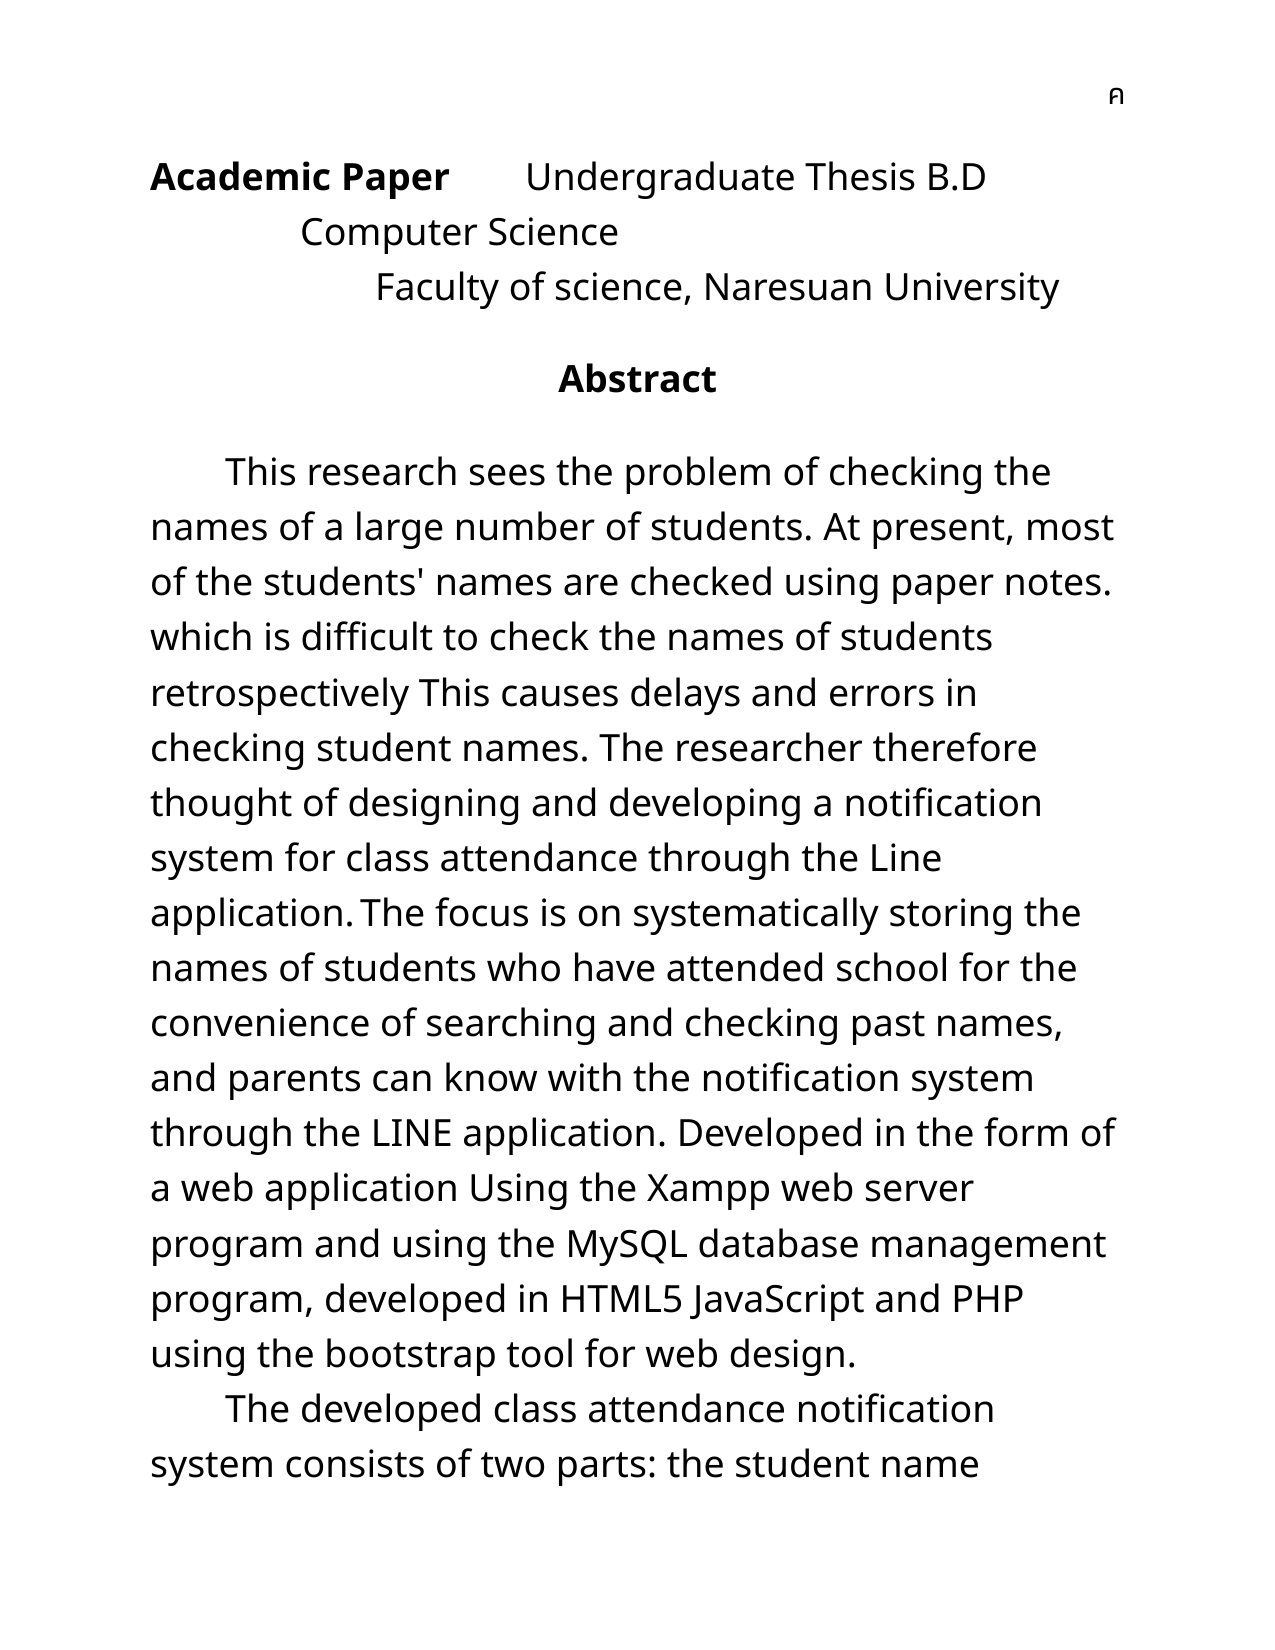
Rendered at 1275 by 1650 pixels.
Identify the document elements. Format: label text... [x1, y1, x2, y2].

text Abstract [150, 353, 1125, 404]
text Academic Paper Undergraduate Thesis B.D Computer Science [150, 150, 1125, 256]
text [150, 1382, 1125, 1488]
text Faculty of science, Naresuan University [150, 260, 1125, 311]
text This research sees the problem of checking the names of a large number of students. At present, most of the students' names are checked using paper notes. which is difficult to check the names of students retrospectively This causes delays and errors in checking student names. The researcher therefore thought of designing and developing a notification system for class attendance through the Line application. The focus is on systematically storing the names of students who have attended school for the convenience of searching and checking past names, and parents can know with the notification system through the LINE application. Developed in the form of a web application Using the Xampp web server program and using the MySQL database management program, developed in HTML5 JavaScript and PHP using the bootstrap tool for web design. [150, 445, 1125, 1378]
